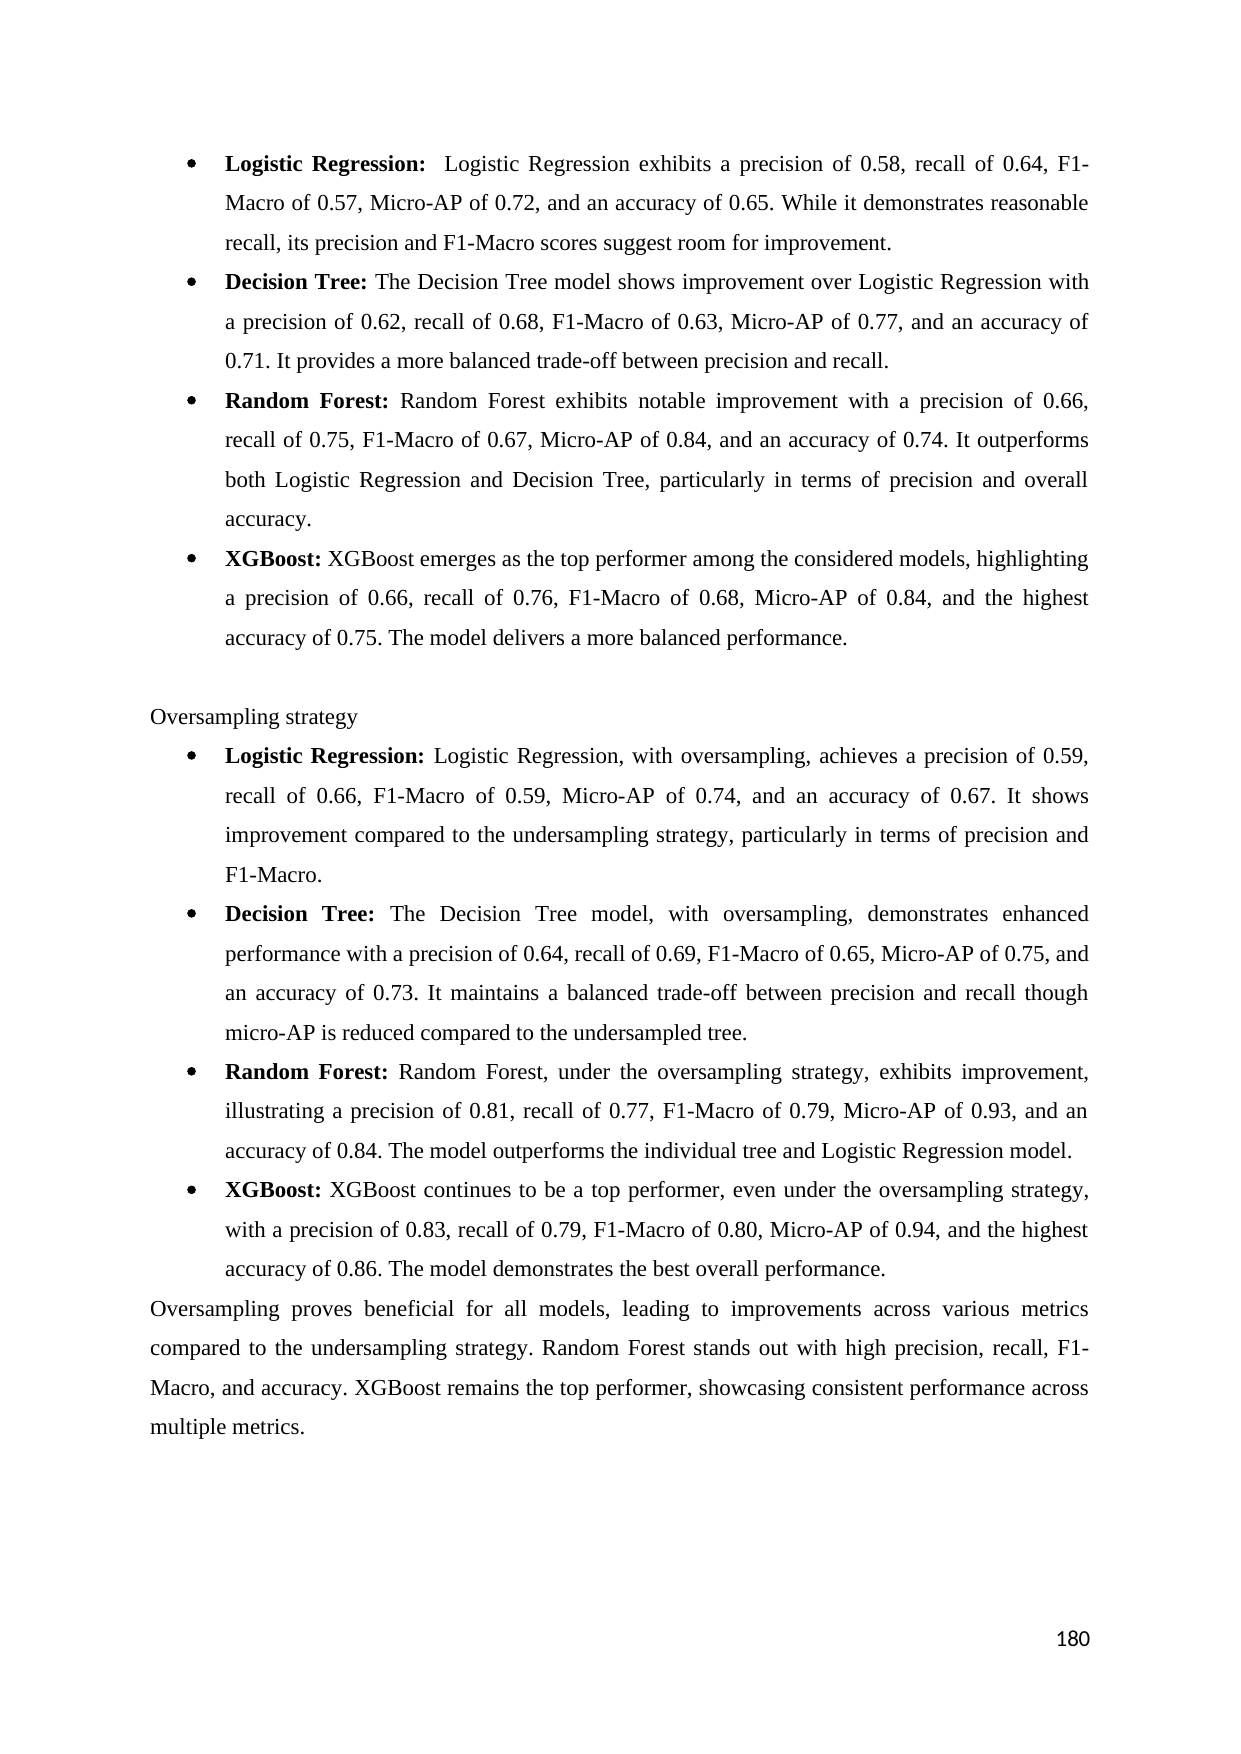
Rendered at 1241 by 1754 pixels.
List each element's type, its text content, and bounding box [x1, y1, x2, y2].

list Random Forest: Random Forest exhibits notable improvement with a precision of 0.66, recall of 0.75, F1-Macro of 0.67, Micro-AP of 0.84, and an accuracy of 0.74. It outperforms both Logistic Regression and Decision Tree, particularly in terms of precision and overall accuracy. [187, 387, 1090, 532]
list Decision Tree: The Decision Tree model, with oversampling, demonstrates enhanced performance with a precision of 0.64, recall of 0.69, F1-Macro of 0.65, Micro-AP of 0.75, and an accuracy of 0.73. It maintains a balanced trade-off between precision and recall though micro-AP is reduced compared to the undersampled tree. [187, 900, 1090, 1045]
text Oversampling proves beneficial for all models, leading to improvements across various metrics compared to the undersampling strategy. Random Forest stands out with high precision, recall, F1-Macro, and accuracy. XGBoost remains the top performer, showcasing consistent performance across multiple metrics. [150, 1295, 1090, 1440]
list Random Forest: Random Forest, under the oversampling strategy, exhibits improvement, illustrating a precision of 0.81, recall of 0.77, F1-Macro of 0.79, Micro-AP of 0.93, and an accuracy of 0.84. The model outperforms the individual tree and Logistic Regression model. [187, 1058, 1090, 1163]
list Logistic Regression: Logistic Regression, with oversampling, achieves a precision of 0.59, recall of 0.66, F1-Macro of 0.59, Micro-AP of 0.74, and an accuracy of 0.67. It shows improvement compared to the undersampling strategy, particularly in terms of precision and F1-Macro. [187, 742, 1090, 887]
list Logistic Regression: Logistic Regression exhibits a precision of 0.58, recall of 0.64, F1-Macro of 0.57, Micro-AP of 0.72, and an accuracy of 0.65. While it demonstrates reasonable recall, its precision and F1-Macro scores suggest room for improvement. [187, 150, 1090, 255]
list XGBoost: XGBoost continues to be a top performer, even under the oversampling strategy, with a precision of 0.83, recall of 0.79, F1-Macro of 0.80, Micro-AP of 0.94, and the highest accuracy of 0.86. The model demonstrates the best overall performance. [187, 1176, 1090, 1282]
list XGBoost: XGBoost emerges as the top performer among the considered models, highlighting a precision of 0.66, recall of 0.76, F1-Macro of 0.68, Micro-AP of 0.84, and the highest accuracy of 0.75. The model delivers a more balanced performance. [187, 545, 1090, 650]
list Decision Tree: The Decision Tree model shows improvement over Logistic Regression with a precision of 0.62, recall of 0.68, F1-Macro of 0.63, Micro-AP of 0.77, and an accuracy of 0.71. It provides a more balanced trade-off between precision and recall. [187, 268, 1090, 374]
text Oversampling strategy [150, 703, 1090, 729]
